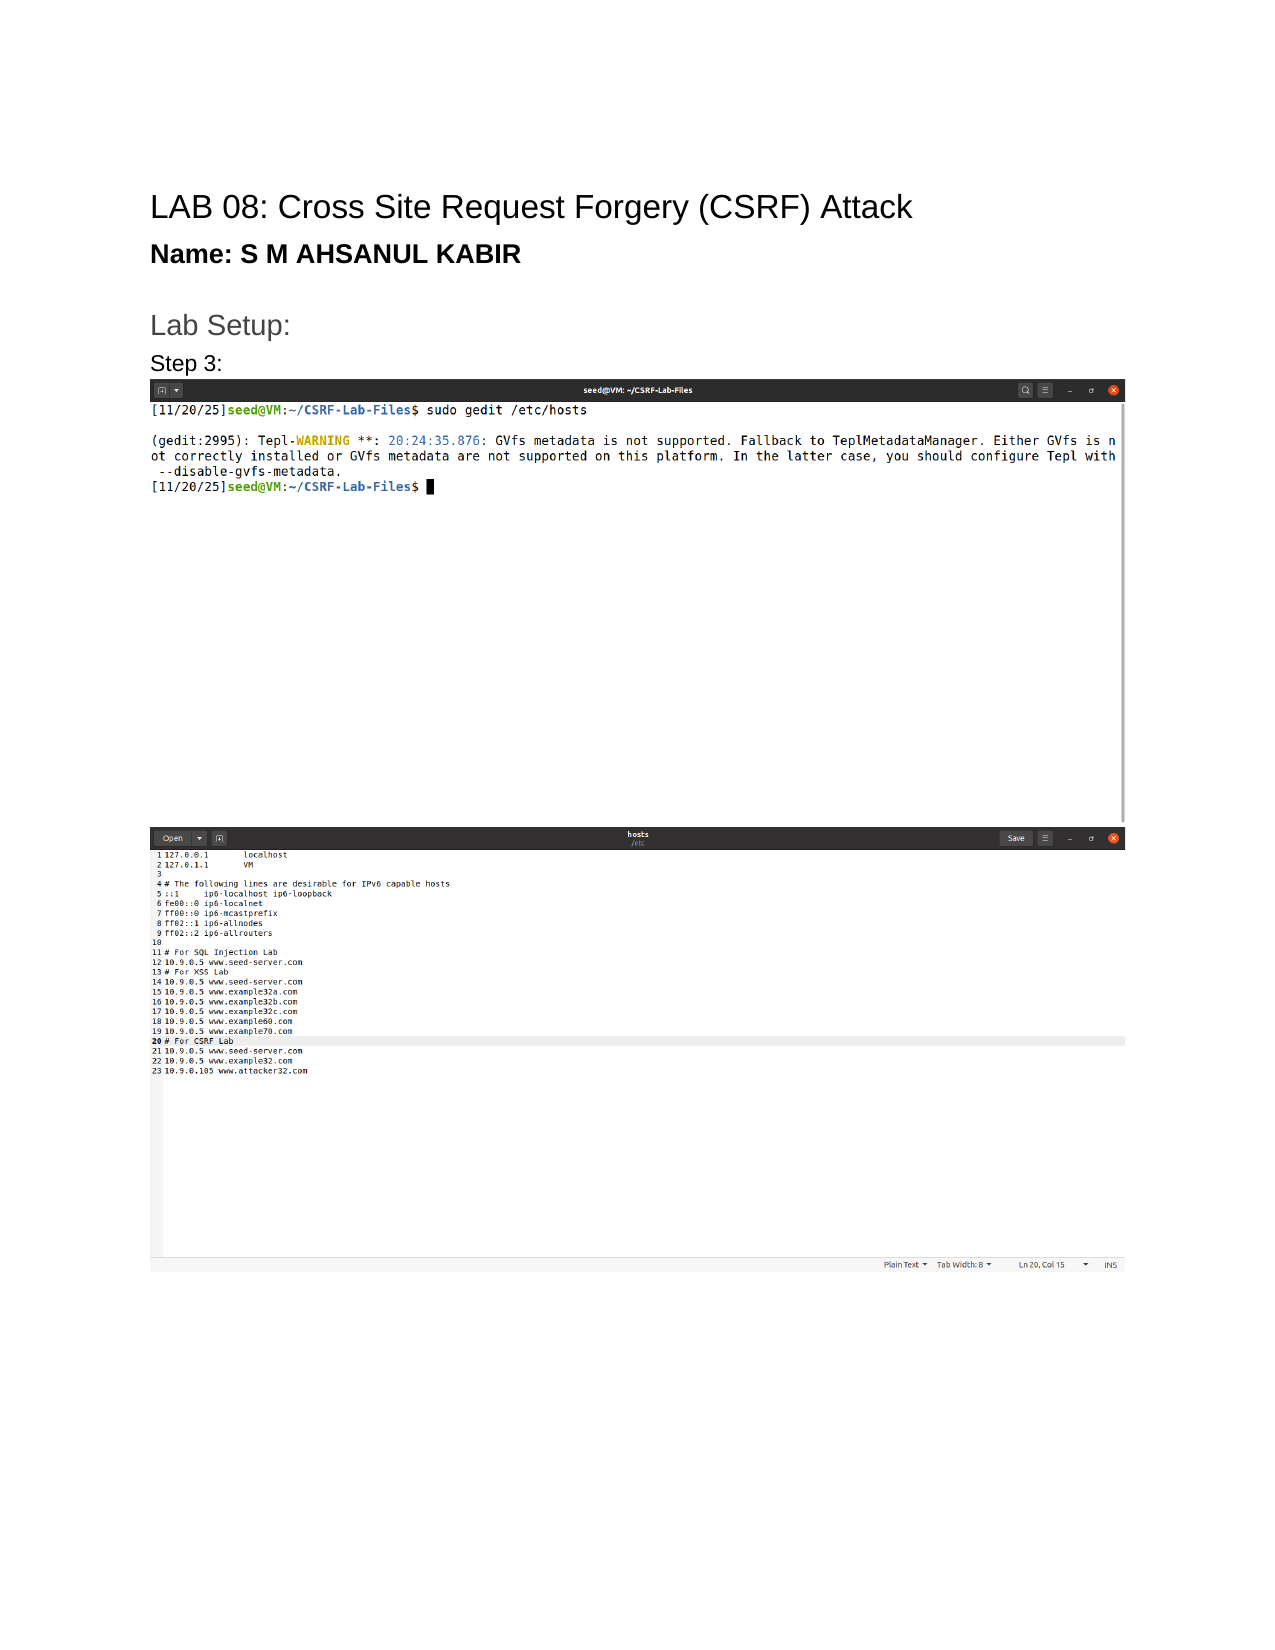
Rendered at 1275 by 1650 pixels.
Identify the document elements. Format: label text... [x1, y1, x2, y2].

subtitle LAB 08: Cross Site Request Forgery (CSRF) Attack [150, 187, 1125, 226]
subtitle Lab Setup: [150, 308, 1125, 341]
text Name: S M AHSANUL KABIR [150, 238, 1125, 270]
picture [150, 827, 1125, 1272]
picture [150, 379, 1125, 824]
text Step 3: [150, 349, 1125, 379]
